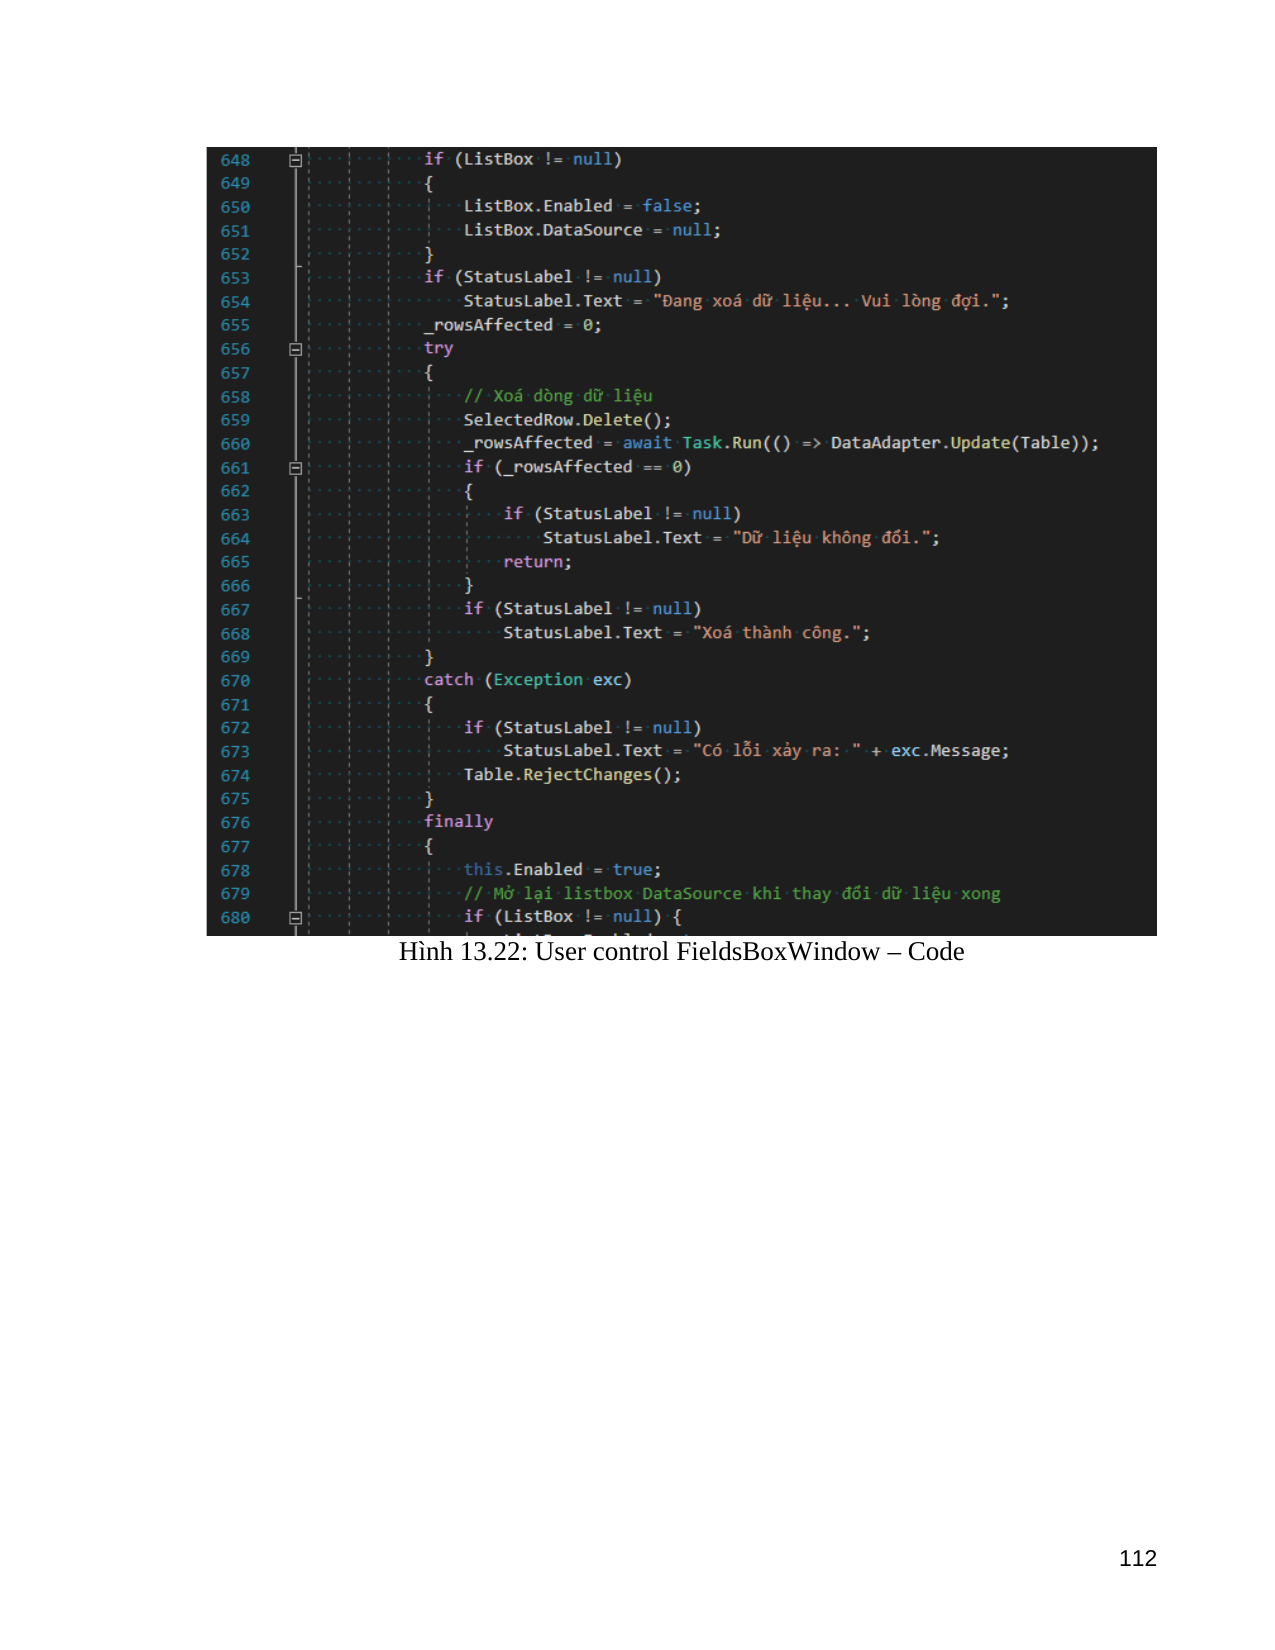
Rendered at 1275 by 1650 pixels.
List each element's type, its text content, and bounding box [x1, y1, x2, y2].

picture [206, 147, 1157, 936]
text Hình 13.22: User control FieldsBoxWindow – Code [207, 936, 1157, 966]
